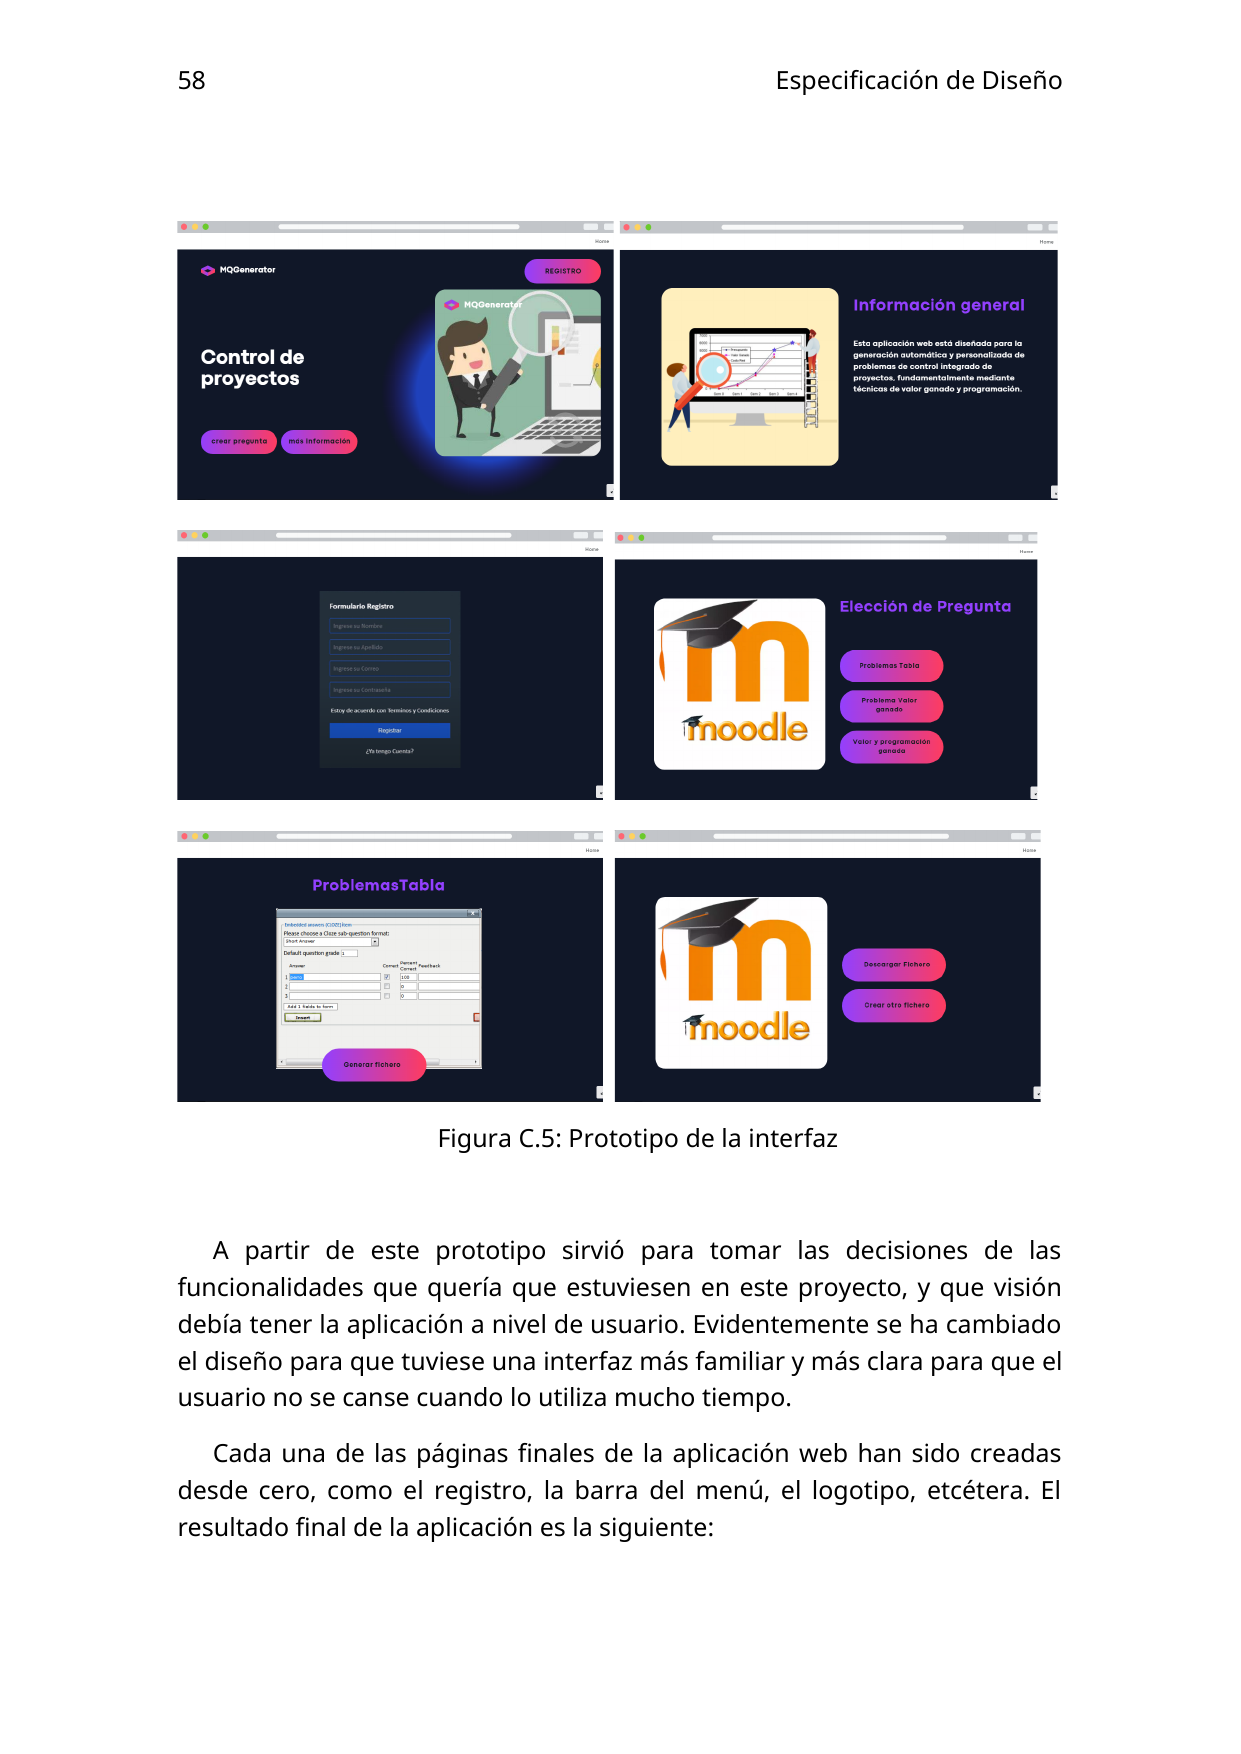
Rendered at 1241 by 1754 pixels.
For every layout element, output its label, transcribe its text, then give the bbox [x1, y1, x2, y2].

picture [619, 221, 1058, 500]
text A partir de este prototipo sirvió para tomar las decisiones de las funcionalidades que quería que estuviesen en este proyecto, y que visión debía tener la aplicación a nivel de usuario. Evidentemente se ha cambiado el diseño para que tuviese una interfaz más familiar y más clara para que el usuario no se canse cuando lo utiliza mucho tiempo. [177, 1233, 1063, 1414]
picture [614, 532, 1038, 800]
picture [177, 221, 614, 500]
picture [177, 530, 603, 800]
picture [614, 830, 1041, 1102]
text Cada una de las páginas finales de la aplicación web han sido creadas desde cero, como el registro, la barra del menú, el logotipo, etcétera. El resultado final de la aplicación es la siguiente: [177, 1436, 1063, 1544]
text Figura C.5: Prototipo de la interfaz [177, 1121, 1063, 1155]
picture [177, 831, 603, 1102]
